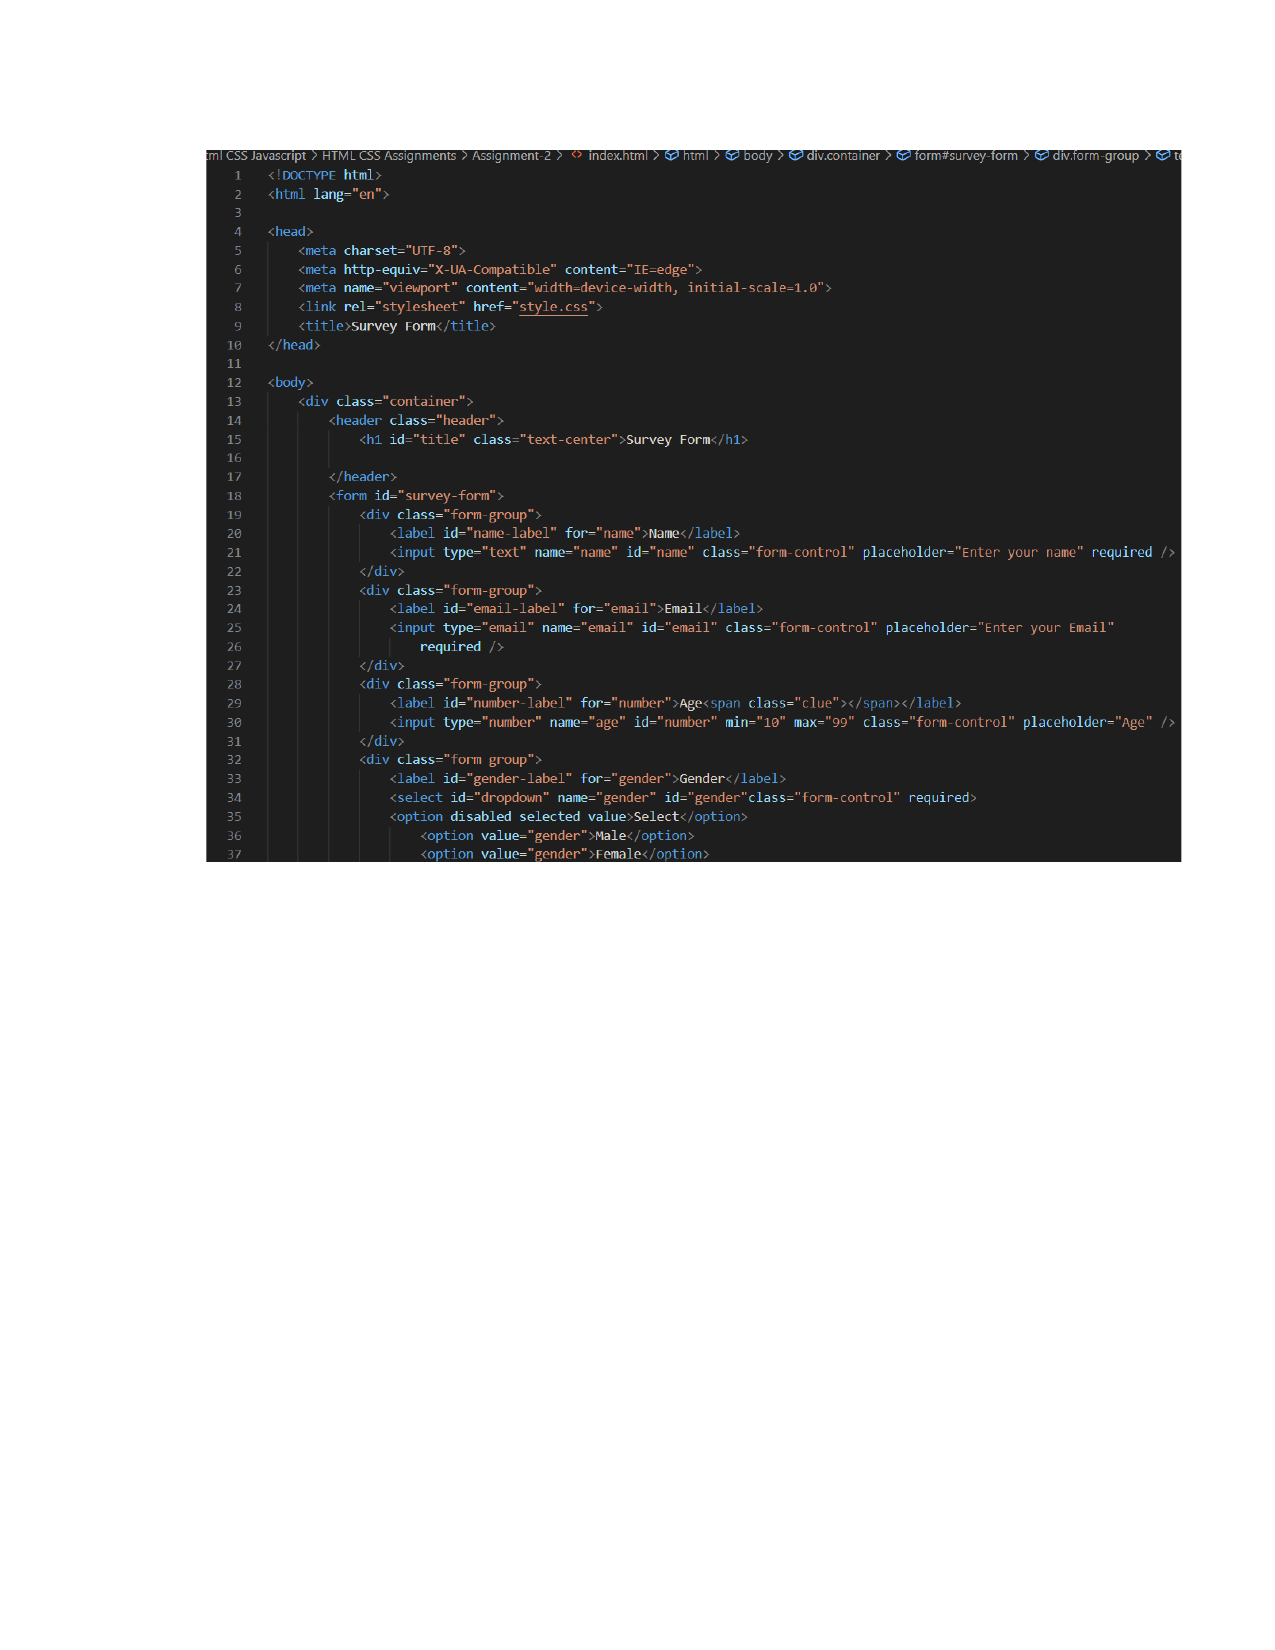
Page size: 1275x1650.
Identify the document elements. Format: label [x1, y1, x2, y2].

picture [206, 150, 1182, 862]
